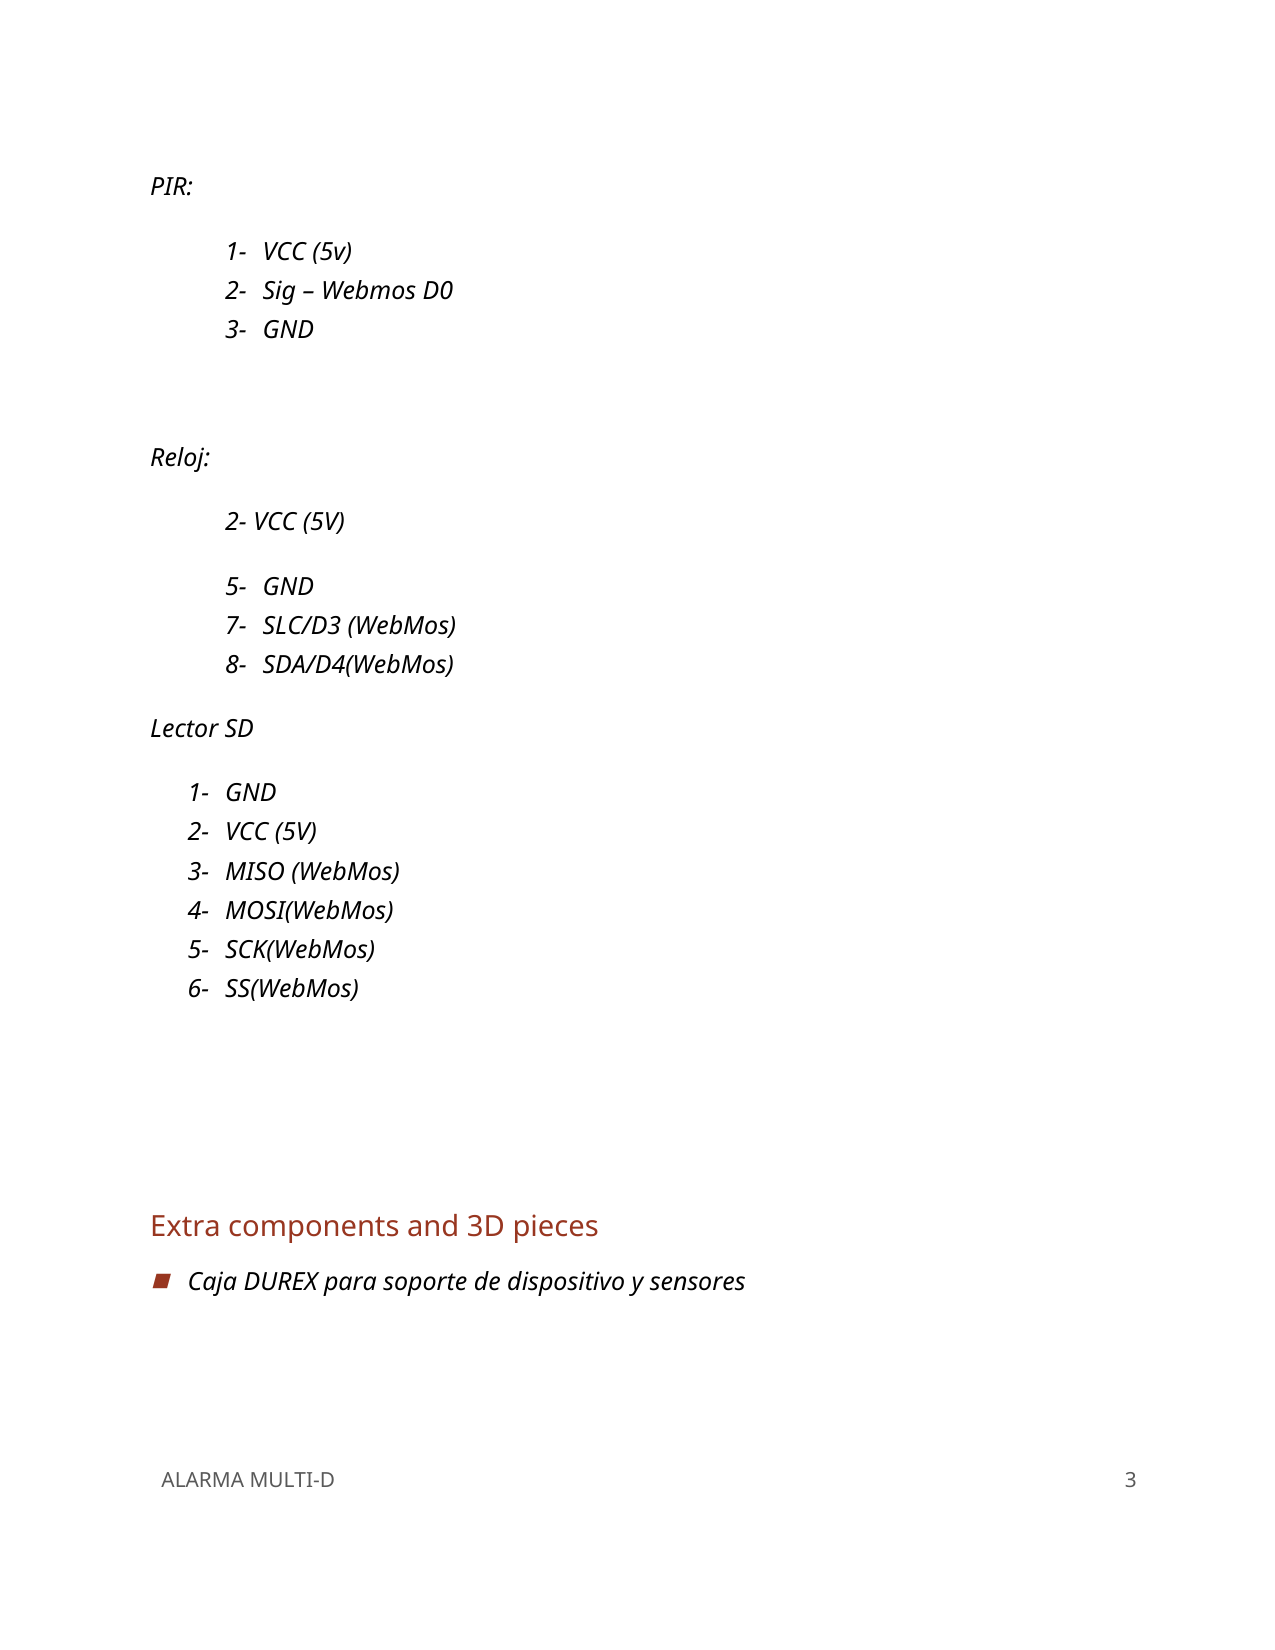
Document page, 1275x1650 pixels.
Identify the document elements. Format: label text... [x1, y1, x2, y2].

list GND [187, 775, 1125, 809]
list VCC (5v) [225, 233, 1125, 267]
list GND [225, 568, 1125, 602]
list SS(WebMos) [187, 971, 1125, 1005]
text Reloj: [150, 440, 1125, 474]
list GND [225, 312, 1125, 346]
list SDA/D4(WebMos) [225, 647, 1125, 681]
text Lector SD [150, 711, 1125, 745]
list Sig – Webmos D0 [225, 272, 1125, 306]
subtitle Extra components and 3D pieces [150, 1206, 1125, 1245]
text PIR: [150, 169, 1125, 203]
list SCK(WebMos) [187, 932, 1125, 966]
list VCC (5V) [187, 814, 1125, 848]
list SLC/D3 (WebMos) [225, 607, 1125, 641]
list MISO (WebMos) [187, 853, 1125, 887]
text 2- VCC (5V) [150, 504, 1125, 538]
list Caja DUREX para soporte de dispositivo y sensores [150, 1264, 1125, 1298]
list MOSI(WebMos) [187, 892, 1125, 926]
